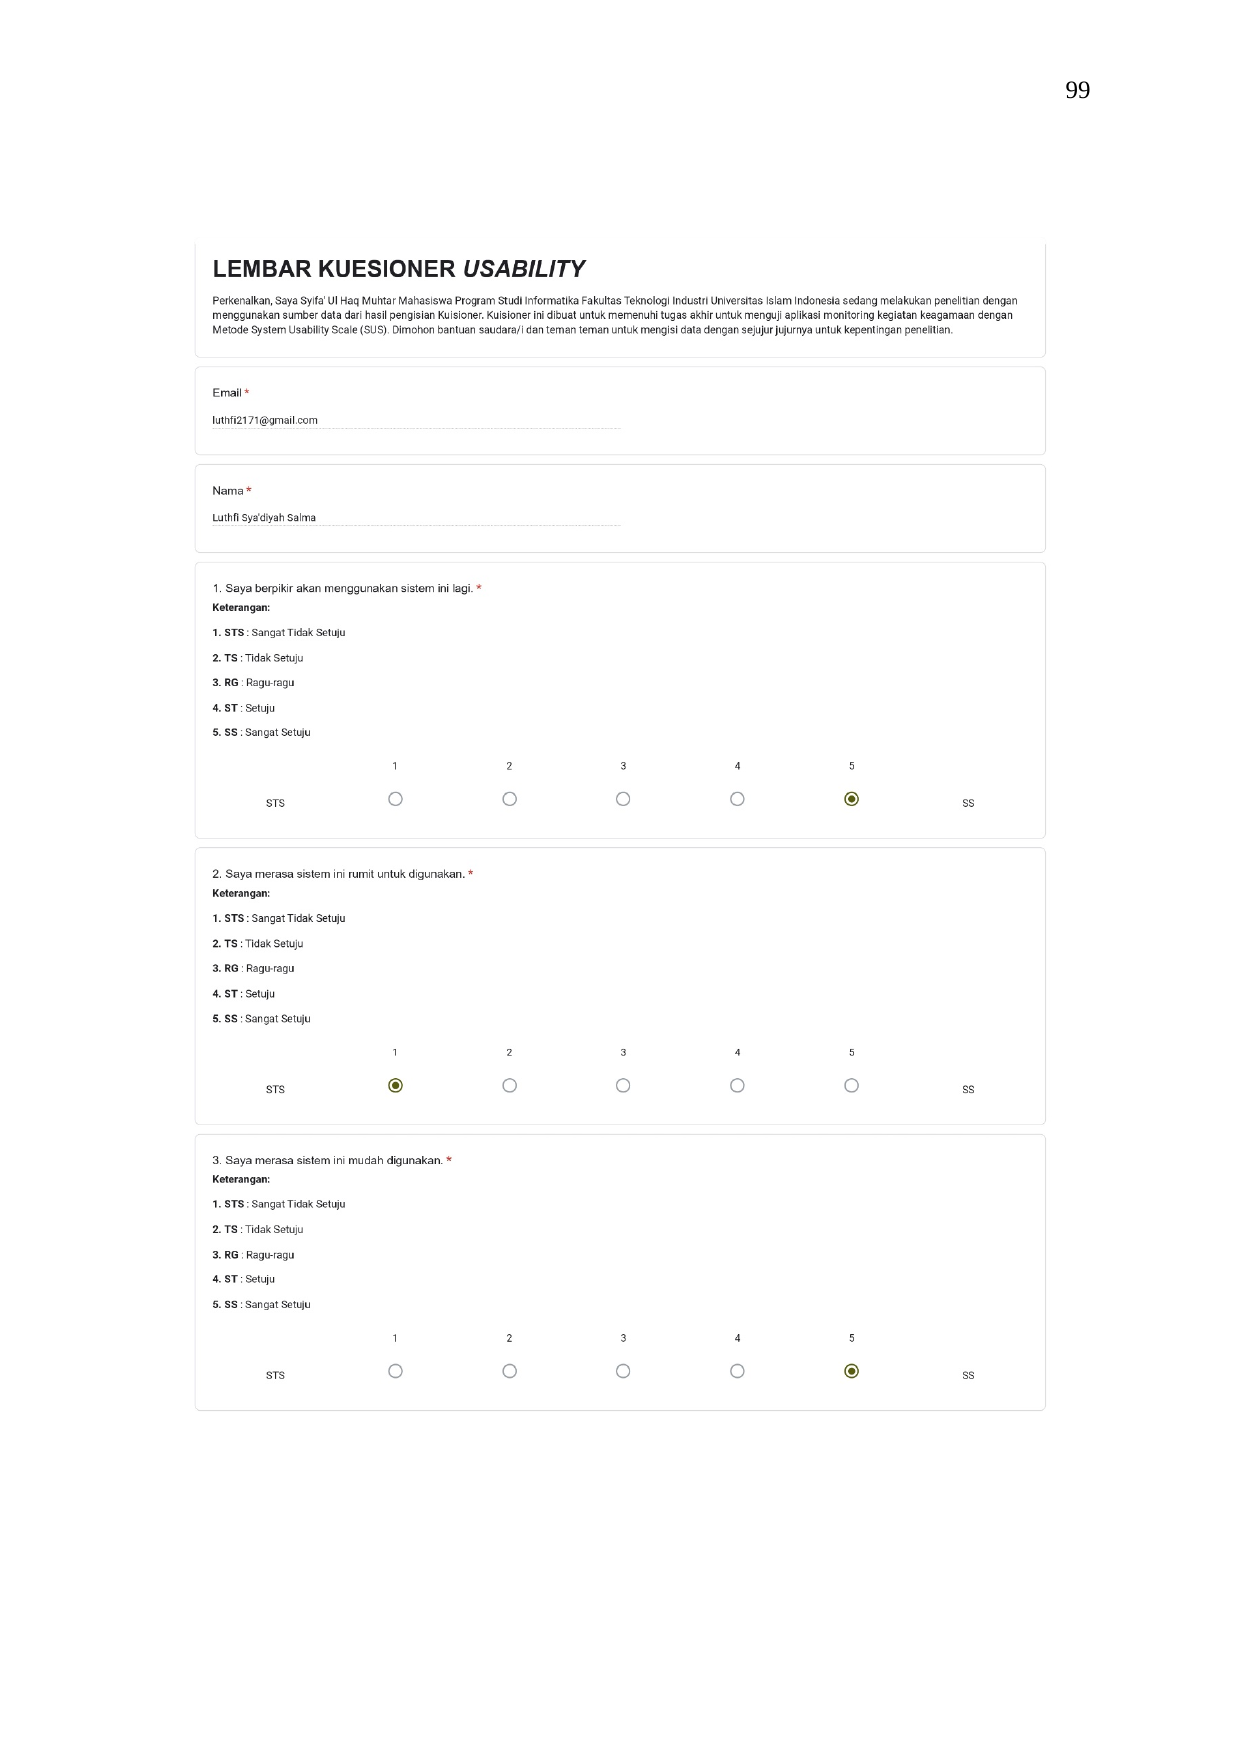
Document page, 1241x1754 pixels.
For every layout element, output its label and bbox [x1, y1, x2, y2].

picture [150, 150, 1090, 1480]
